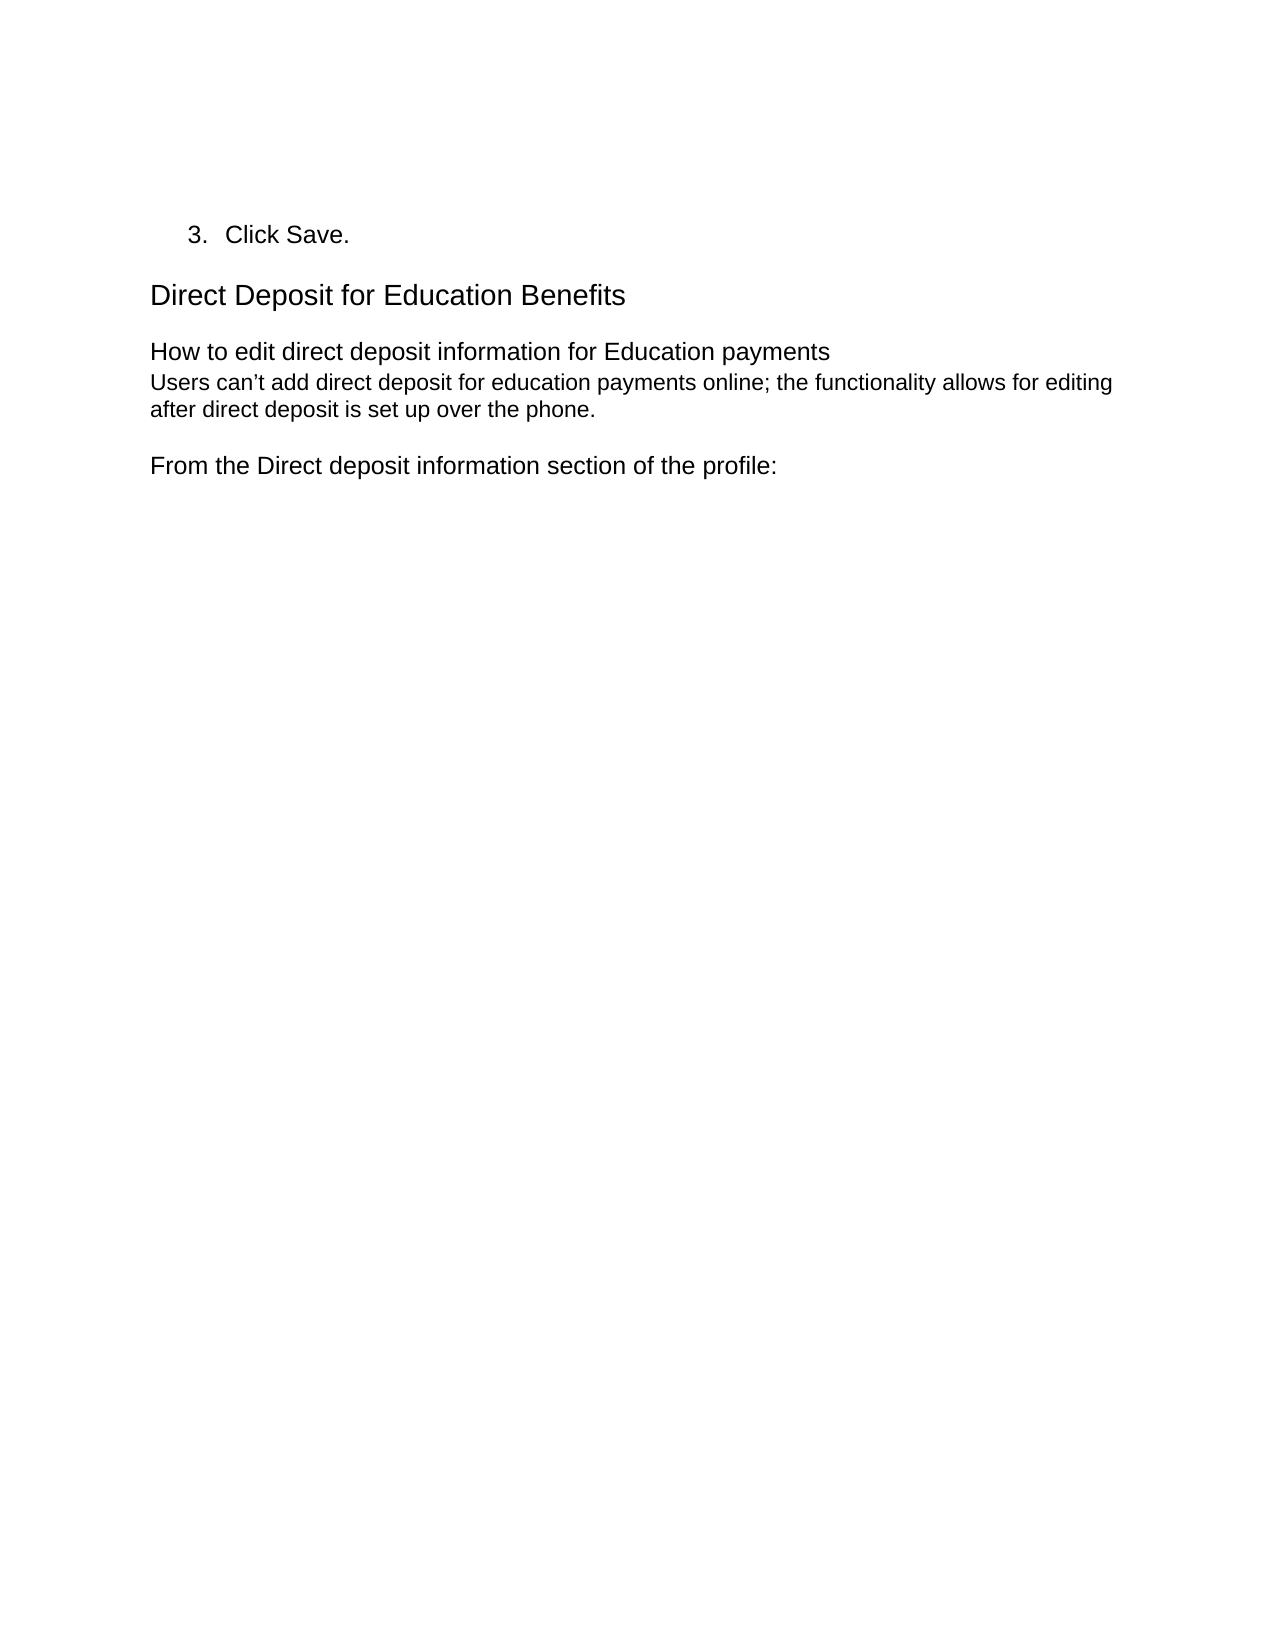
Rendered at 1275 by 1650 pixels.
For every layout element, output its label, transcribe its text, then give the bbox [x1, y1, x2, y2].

list Click Save. [187, 220, 1125, 249]
text Users can’t add direct deposit for education payments online; the functionality allows for editing after direct deposit is set up over the phone. [150, 369, 1125, 422]
subtitle Direct Deposit for Education Benefits [150, 278, 1125, 311]
subtitle How to edit direct deposit information for Education payments [150, 336, 1125, 365]
text From the Direct deposit information section of the profile: [150, 451, 1125, 479]
